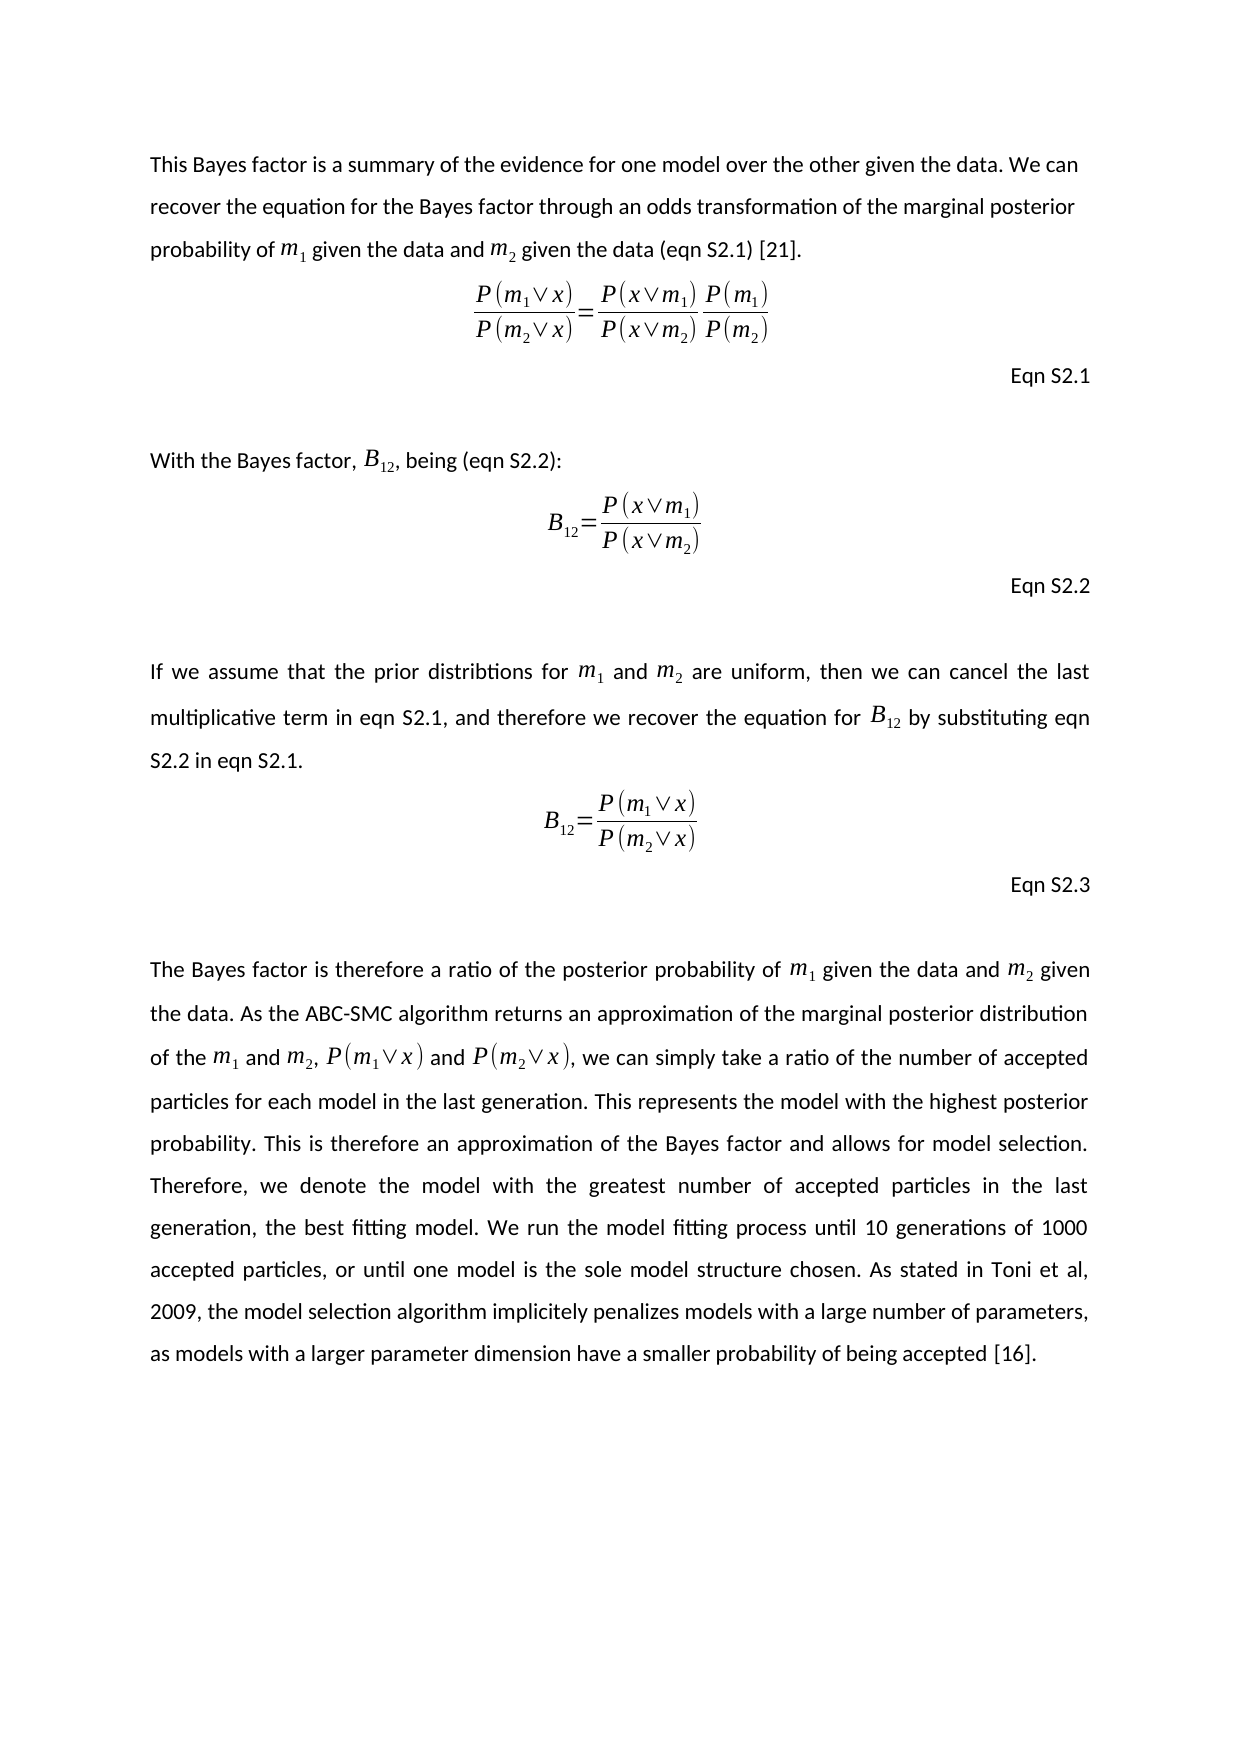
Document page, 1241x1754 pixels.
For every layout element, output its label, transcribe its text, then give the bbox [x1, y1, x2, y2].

text This Bayes factor is a summary of the evidence for one model over the other given the data. We can recover the equation for the Bayes factor through an odds transformation of the marginal posterior probability of given the data and given the data (eqn S2.1) [21]. [150, 150, 1090, 265]
text Eqn S2.2 [150, 572, 1090, 600]
text Eqn S2.3 [150, 870, 1090, 898]
text If we assume that the prior distribtions for and are uniform, then we can cancel the last multiplicative term in eqn S2.1, and therefore we recover the equation for by substituting eqn S2.2 in eqn S2.1. [150, 656, 1090, 774]
text Eqn S2.1 [150, 361, 1090, 389]
text The Bayes factor is therefore a ratio of the posterior probability of given the data and given the data. As the ABC-SMC algorithm returns an approximation of the marginal posterior distribution of the and , and , we can simply take a ratio of the number of accepted particles for each model in the last generation. This represents the model with the highest posterior probability. This is therefore an approximation of the Bayes factor and allows for model selection. Therefore, we denote the model with the greatest number of accepted particles in the last generation, the best fitting model. We run the model fitting process until 10 generations of 1000 accepted particles, or until one model is the sole model structure chosen. As stated in Toni et al, 2009, the model selection algorithm implicitely penalizes models with a large number of parameters, as models with a larger parameter dimension have a smaller probability of being accepted [16]. [150, 954, 1090, 1367]
text With the Bayes factor, , being (eqn S2.2): [150, 445, 1090, 476]
